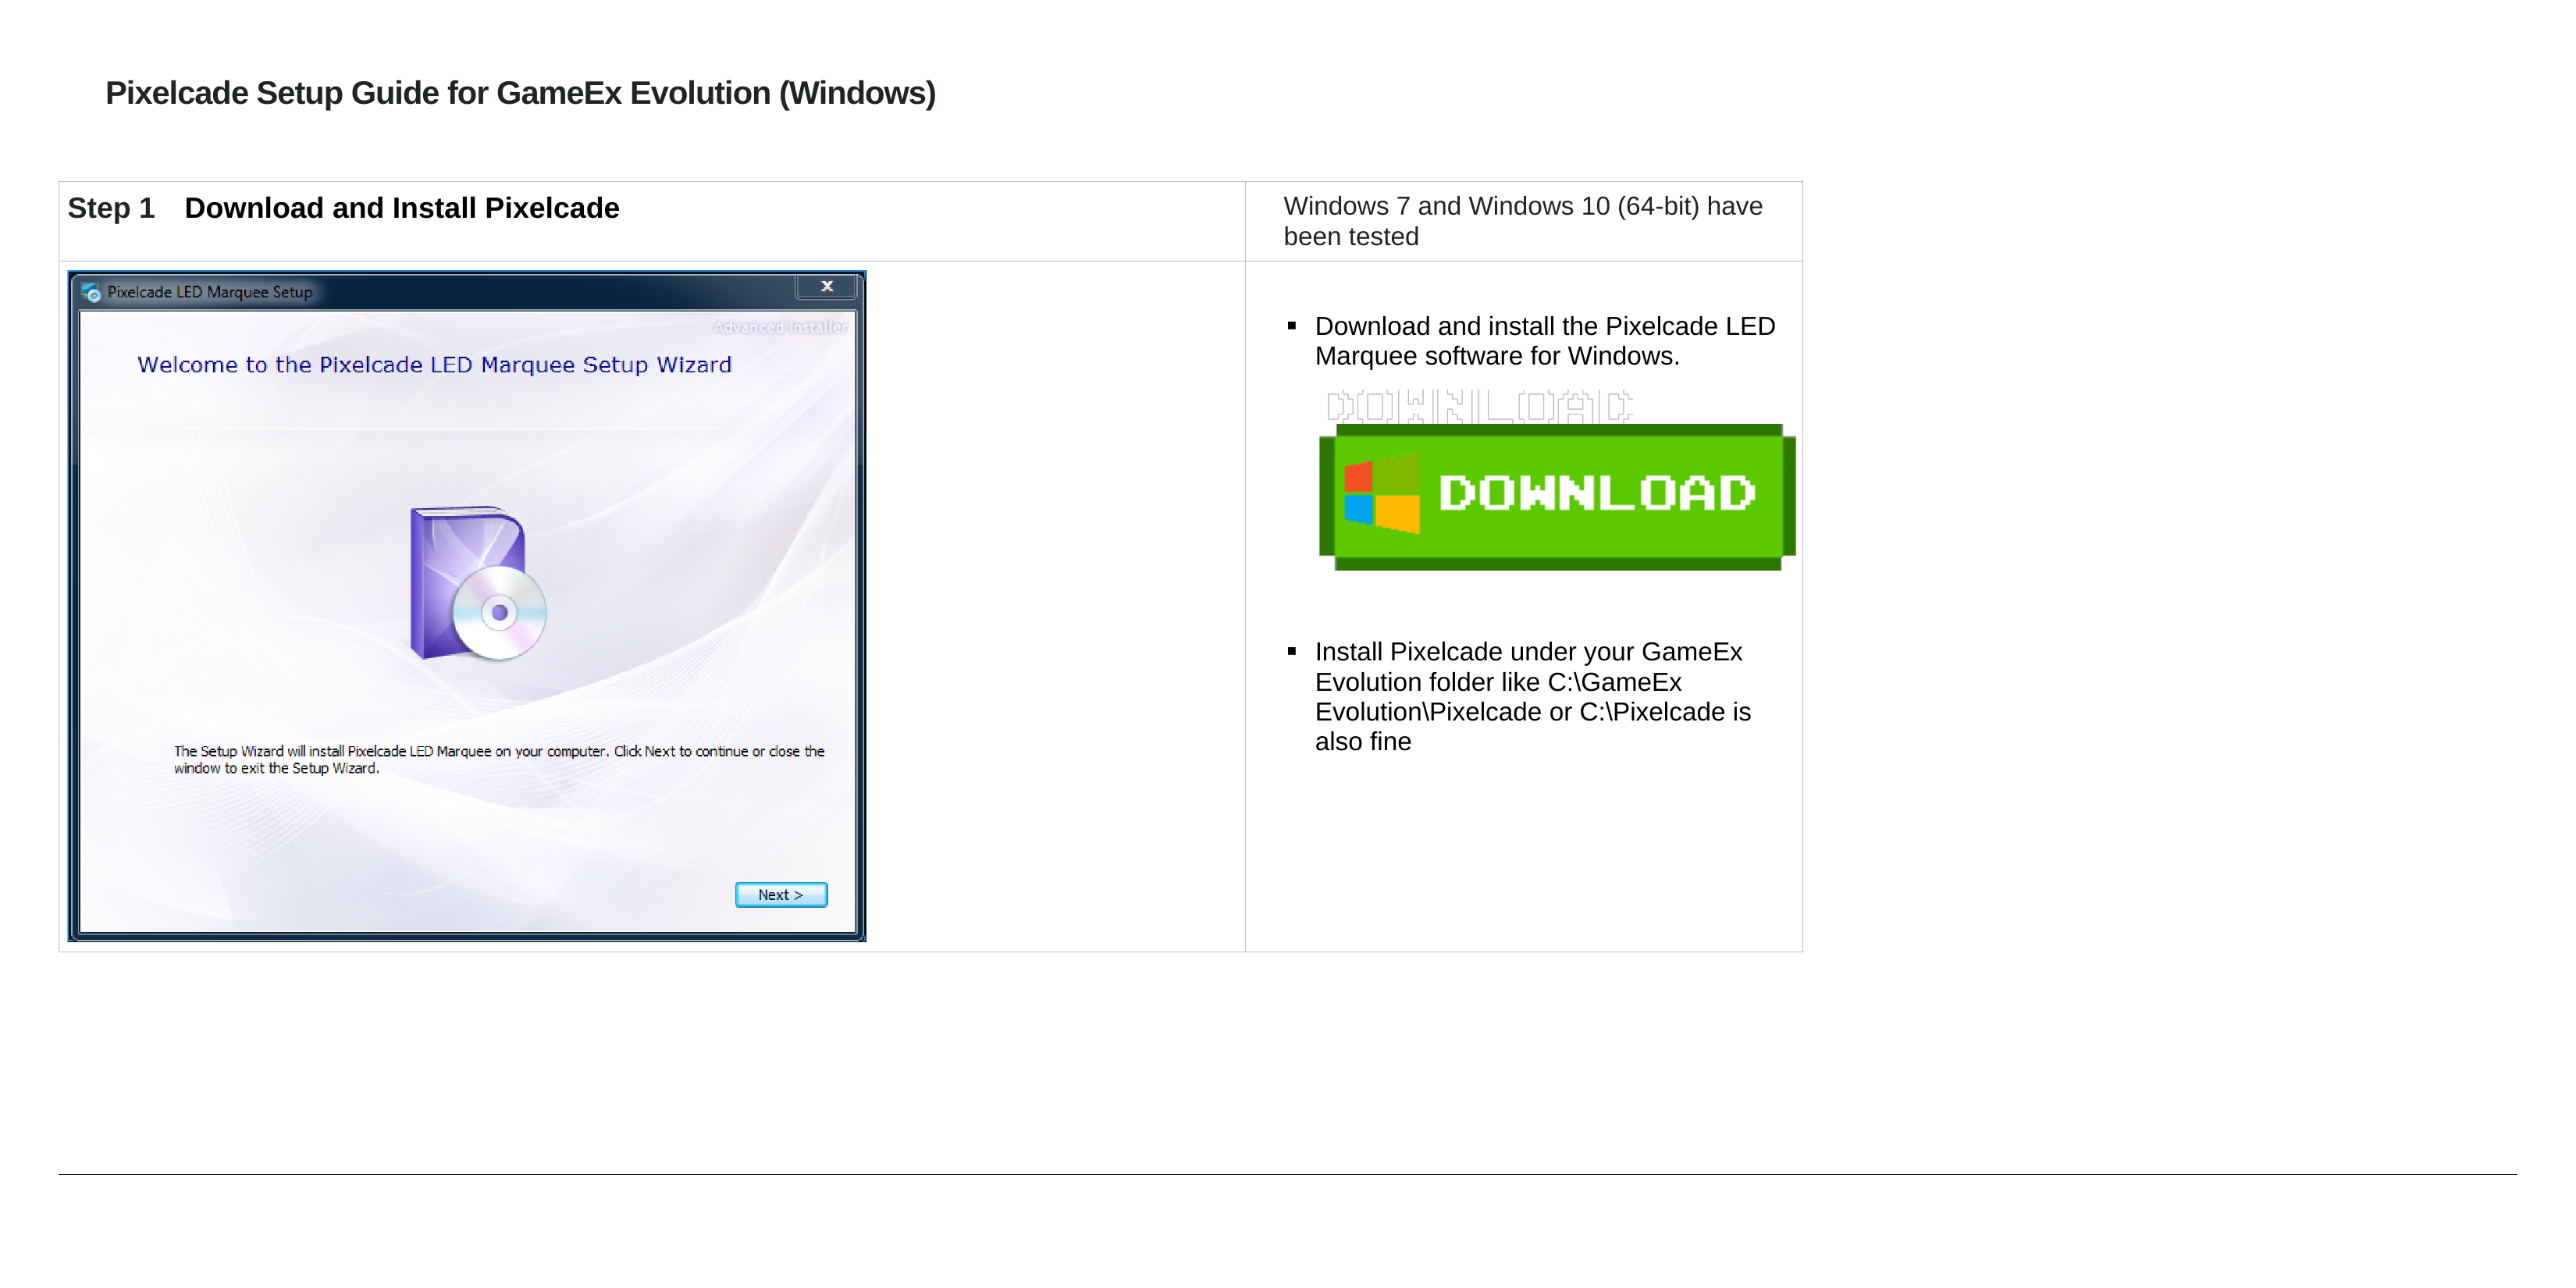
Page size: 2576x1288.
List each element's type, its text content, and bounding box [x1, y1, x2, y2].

table_header Windows 7 and Windows 10 (64-bit) have been tested [1246, 182, 1802, 261]
table_header Step 1 Download and Install Pixelcade [59, 182, 1245, 261]
table_cell Download and install the Pixelcade LED Marquee software for Windows. Install Pixelcade under your GameEx Evolution folder like C:\GameEx Evolution\Pixelcade or C:\Pixelcade is also fine [1246, 262, 1802, 952]
table_cell [59, 262, 1245, 952]
subtitle Pixelcade Setup Guide for GameEx Evolution (Windows) [59, 74, 2517, 112]
picture [67, 270, 866, 942]
picture [1319, 390, 1796, 571]
